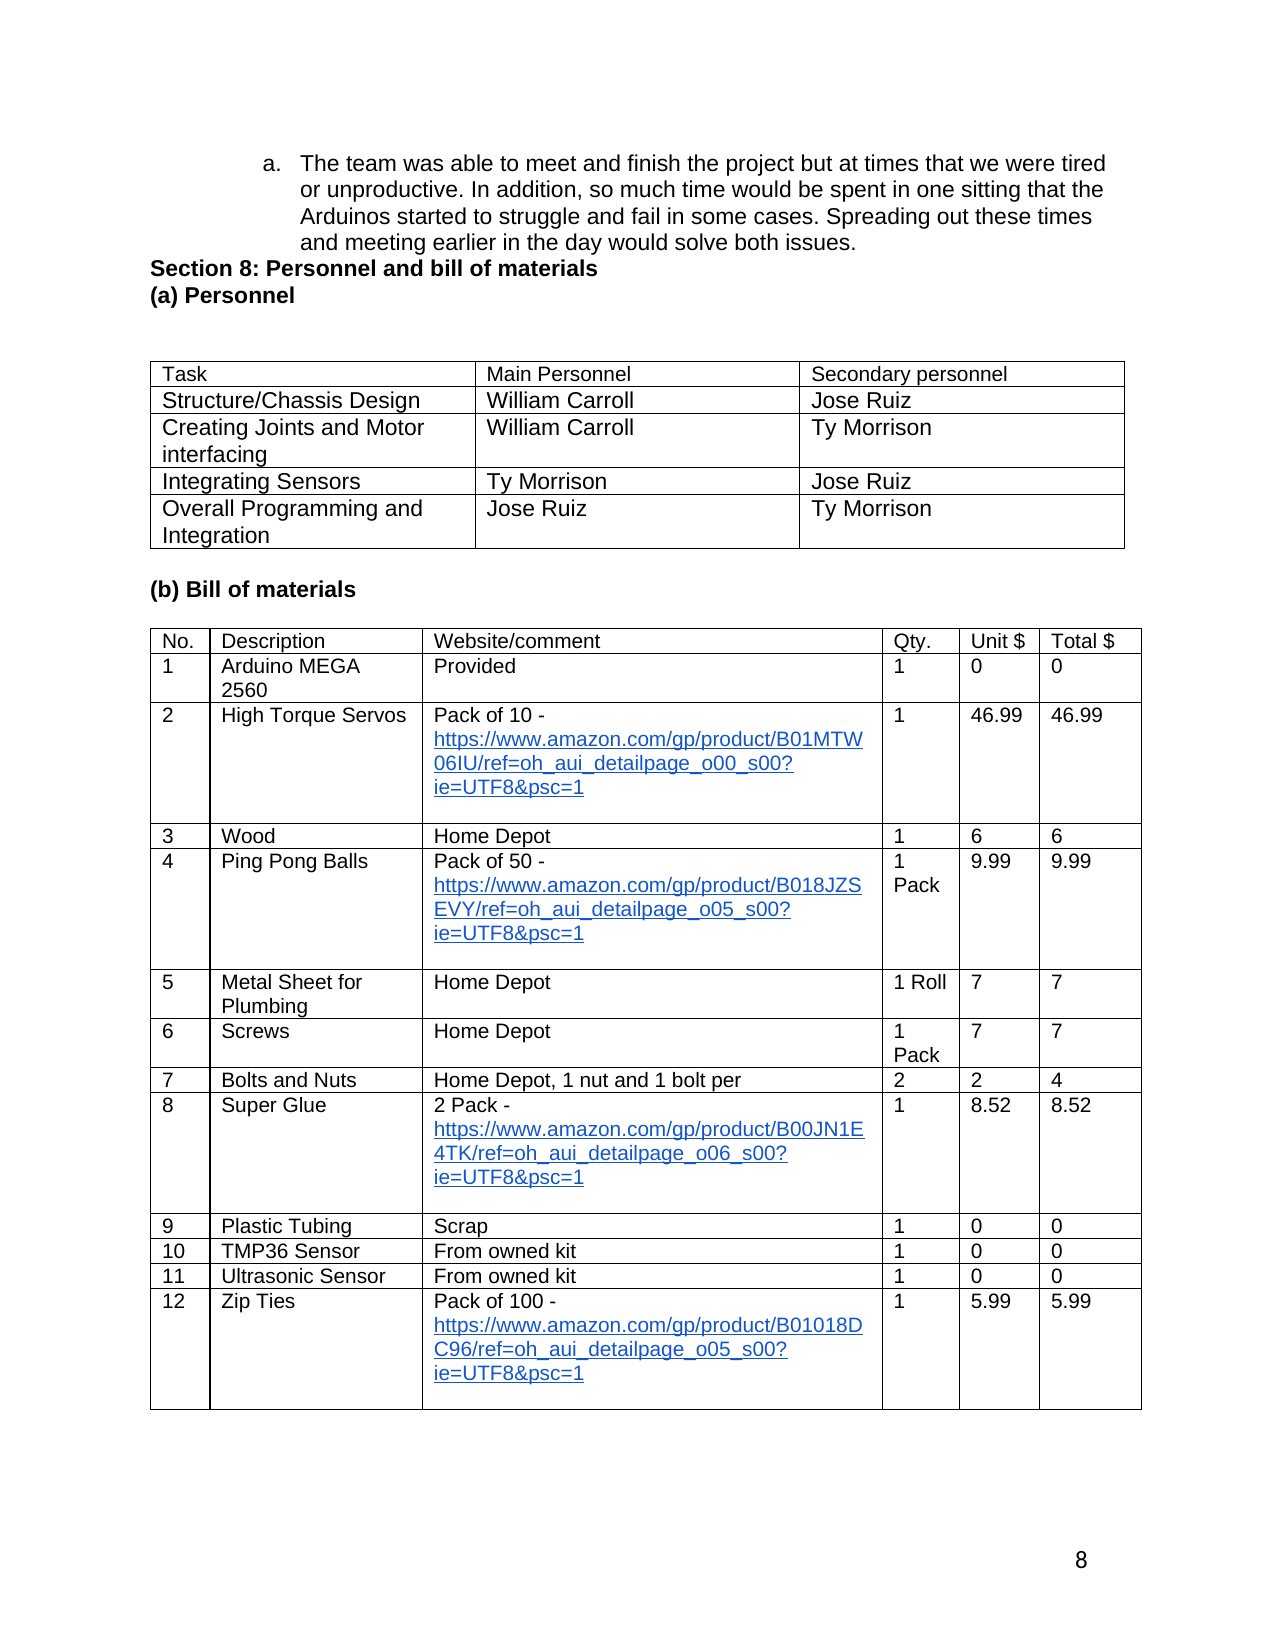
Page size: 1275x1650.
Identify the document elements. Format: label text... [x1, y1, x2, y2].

text (a) Personnel [150, 282, 1125, 308]
table_cell 5.99 [1040, 1289, 1141, 1408]
table_cell 46.99 [960, 703, 1039, 823]
table_cell Ping Pong Balls [211, 849, 422, 969]
table_cell Overall Programming and Integration [151, 495, 475, 548]
table_cell 0 [960, 654, 1039, 702]
table_cell Ultrasonic Sensor [211, 1264, 422, 1288]
table_cell Jose Ruiz [800, 387, 1124, 413]
table_cell 1 [883, 1239, 959, 1263]
table_cell 8.52 [960, 1093, 1039, 1213]
table_cell 1 [151, 654, 209, 702]
table_cell Bolts and Nuts [211, 1068, 422, 1092]
table_cell 1 Pack [883, 849, 959, 969]
table_cell 3 [151, 824, 209, 848]
table_cell 0 [1040, 1239, 1141, 1263]
table_cell 6 [151, 1019, 209, 1067]
table_cell 9.99 [960, 849, 1039, 969]
table_cell 0 [960, 1264, 1039, 1288]
table_cell 1 [883, 1289, 959, 1408]
table_cell Ty Morrison [800, 495, 1124, 548]
table_cell Plastic Tubing [211, 1214, 422, 1238]
table_cell Home Depot [423, 970, 882, 1018]
table_cell 0 [1040, 654, 1141, 702]
table_cell 1 [883, 1214, 959, 1238]
table_cell Home Depot [423, 824, 882, 848]
table_cell 0 [960, 1214, 1039, 1238]
table_header Total $ [1040, 629, 1141, 653]
table_cell William Carroll [476, 414, 799, 467]
table_cell 6 [1040, 824, 1141, 848]
table_cell 7 [1040, 970, 1141, 1018]
table_cell 6 [960, 824, 1039, 848]
table_cell 0 [1040, 1264, 1141, 1288]
table_cell 7 [151, 1068, 209, 1092]
table_cell 8.52 [1040, 1093, 1141, 1213]
table_cell High Torque Servos [211, 703, 422, 823]
table_header Website/comment [423, 629, 882, 653]
table_cell 11 [151, 1264, 209, 1288]
table_cell 1 [883, 1264, 959, 1288]
table_cell 5.99 [960, 1289, 1039, 1408]
table_cell Scrap [423, 1214, 882, 1238]
table_header Description [211, 629, 422, 653]
table_cell 7 [960, 970, 1039, 1018]
table_cell Ty Morrison [476, 468, 799, 494]
table_cell 2 [883, 1068, 959, 1092]
table_cell 2 [960, 1068, 1039, 1092]
table_cell 1 [883, 654, 959, 702]
table_cell 10 [151, 1239, 209, 1263]
table_cell From owned kit [423, 1239, 882, 1263]
table_cell Home Depot, 1 nut and 1 bolt per [423, 1068, 882, 1092]
table_cell Wood [211, 824, 422, 848]
table_cell 46.99 [1040, 703, 1141, 823]
table_header Secondary personnel [800, 362, 1124, 386]
table_cell TMP36 Sensor [211, 1239, 422, 1263]
table_cell 1 [883, 703, 959, 823]
table_cell From owned kit [423, 1264, 882, 1288]
table_cell 9.99 [1040, 849, 1141, 969]
table_cell 7 [960, 1019, 1039, 1067]
table_cell Zip Ties [211, 1289, 422, 1408]
table_cell Pack of 100 - https://www.amazon.com/gp/product/B01018DC96/ref=oh_aui_detailpage_o05_s00?ie=UTF8&psc=1 [423, 1289, 882, 1408]
table_cell Super Glue [211, 1093, 422, 1213]
table_cell 0 [1040, 1214, 1141, 1238]
table_cell 9 [151, 1214, 209, 1238]
table_header Unit $ [960, 629, 1039, 653]
table_cell 12 [151, 1289, 209, 1408]
table_cell Creating Joints and Motor interfacing [151, 414, 475, 467]
table_cell 4 [1040, 1068, 1141, 1092]
list The team was able to meet and finish the project but at times that we were tired or unproductive. In addition, so much time would be spent in one sitting that the Arduinos started to struggle and fail in some cases. Spreading out these times and meeting earlier in the day would solve both issues. [262, 150, 1125, 255]
table_cell 1 Pack [883, 1019, 959, 1067]
table_cell William Carroll [476, 387, 799, 413]
table_cell 1 Roll [883, 970, 959, 1018]
text Section 8: Personnel and bill of materials [150, 255, 1125, 282]
table_cell Metal Sheet for Plumbing [211, 970, 422, 1018]
table_header Qty. [883, 629, 959, 653]
table_cell Jose Ruiz [476, 495, 799, 548]
table_cell 1 [883, 824, 959, 848]
table_cell Ty Morrison [800, 414, 1124, 467]
table_cell 0 [960, 1239, 1039, 1263]
table_cell 1 [883, 1093, 959, 1213]
table_cell Integrating Sensors [151, 468, 475, 494]
text (b) Bill of materials [150, 576, 1125, 602]
table_cell Pack of 50 - https://www.amazon.com/gp/product/B018JZSEVY/ref=oh_aui_detailpage_o05_s00?ie=UTF8&psc=1 [423, 849, 882, 969]
table_cell Screws [211, 1019, 422, 1067]
table_cell Jose Ruiz [800, 468, 1124, 494]
table_header Task [151, 362, 475, 386]
table_cell Home Depot [423, 1019, 882, 1067]
table_cell 7 [1040, 1019, 1141, 1067]
table_cell Structure/Chassis Design [151, 387, 475, 413]
table_header No. [151, 629, 209, 653]
table_cell Arduino MEGA 2560 [211, 654, 422, 702]
table_cell 4 [151, 849, 209, 969]
table_cell 2 [151, 703, 209, 823]
table_cell 5 [151, 970, 209, 1018]
table_cell Provided [423, 654, 882, 702]
table_cell Pack of 10 - https://www.amazon.com/gp/product/B01MTW06IU/ref=oh_aui_detailpage_o00_s00?ie=UTF8&psc=1 [423, 703, 882, 823]
table_cell 8 [151, 1093, 209, 1213]
table_header Main Personnel [476, 362, 799, 386]
table_cell 2 Pack - https://www.amazon.com/gp/product/B00JN1E4TK/ref=oh_aui_detailpage_o06_s00?ie=UTF8&psc=1 [423, 1093, 882, 1213]
